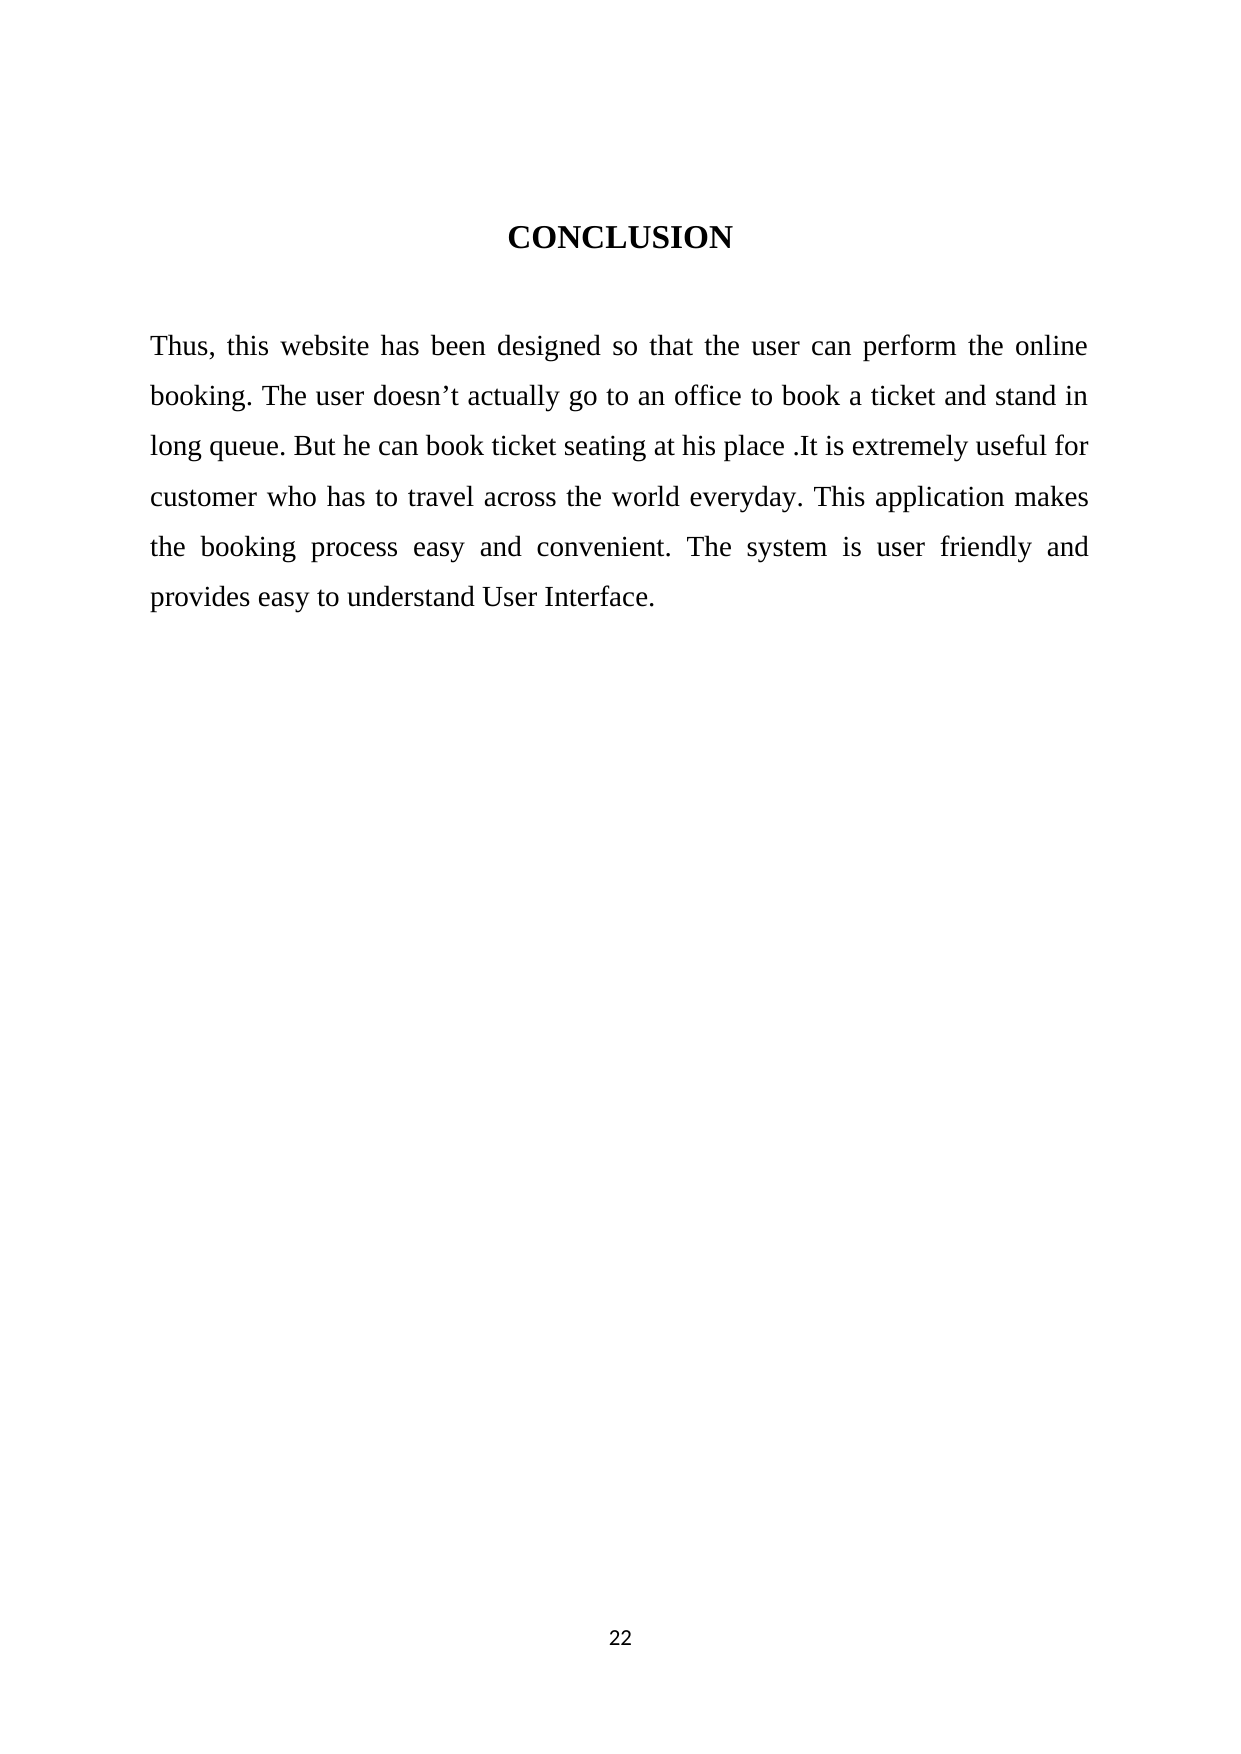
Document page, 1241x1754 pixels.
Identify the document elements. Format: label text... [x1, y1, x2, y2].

text CONCLUSION [150, 217, 1090, 256]
text Thus, this website has been designed so that the user can perform the online booking. The user doesn’t actually go to an office to book a ticket and stand in long queue. But he can book ticket seating at his place .It is extremely useful for customer who has to travel across the world everyday. This application makes the booking process easy and convenient. The system is user friendly and provides easy to understand User Interface. [150, 328, 1090, 613]
